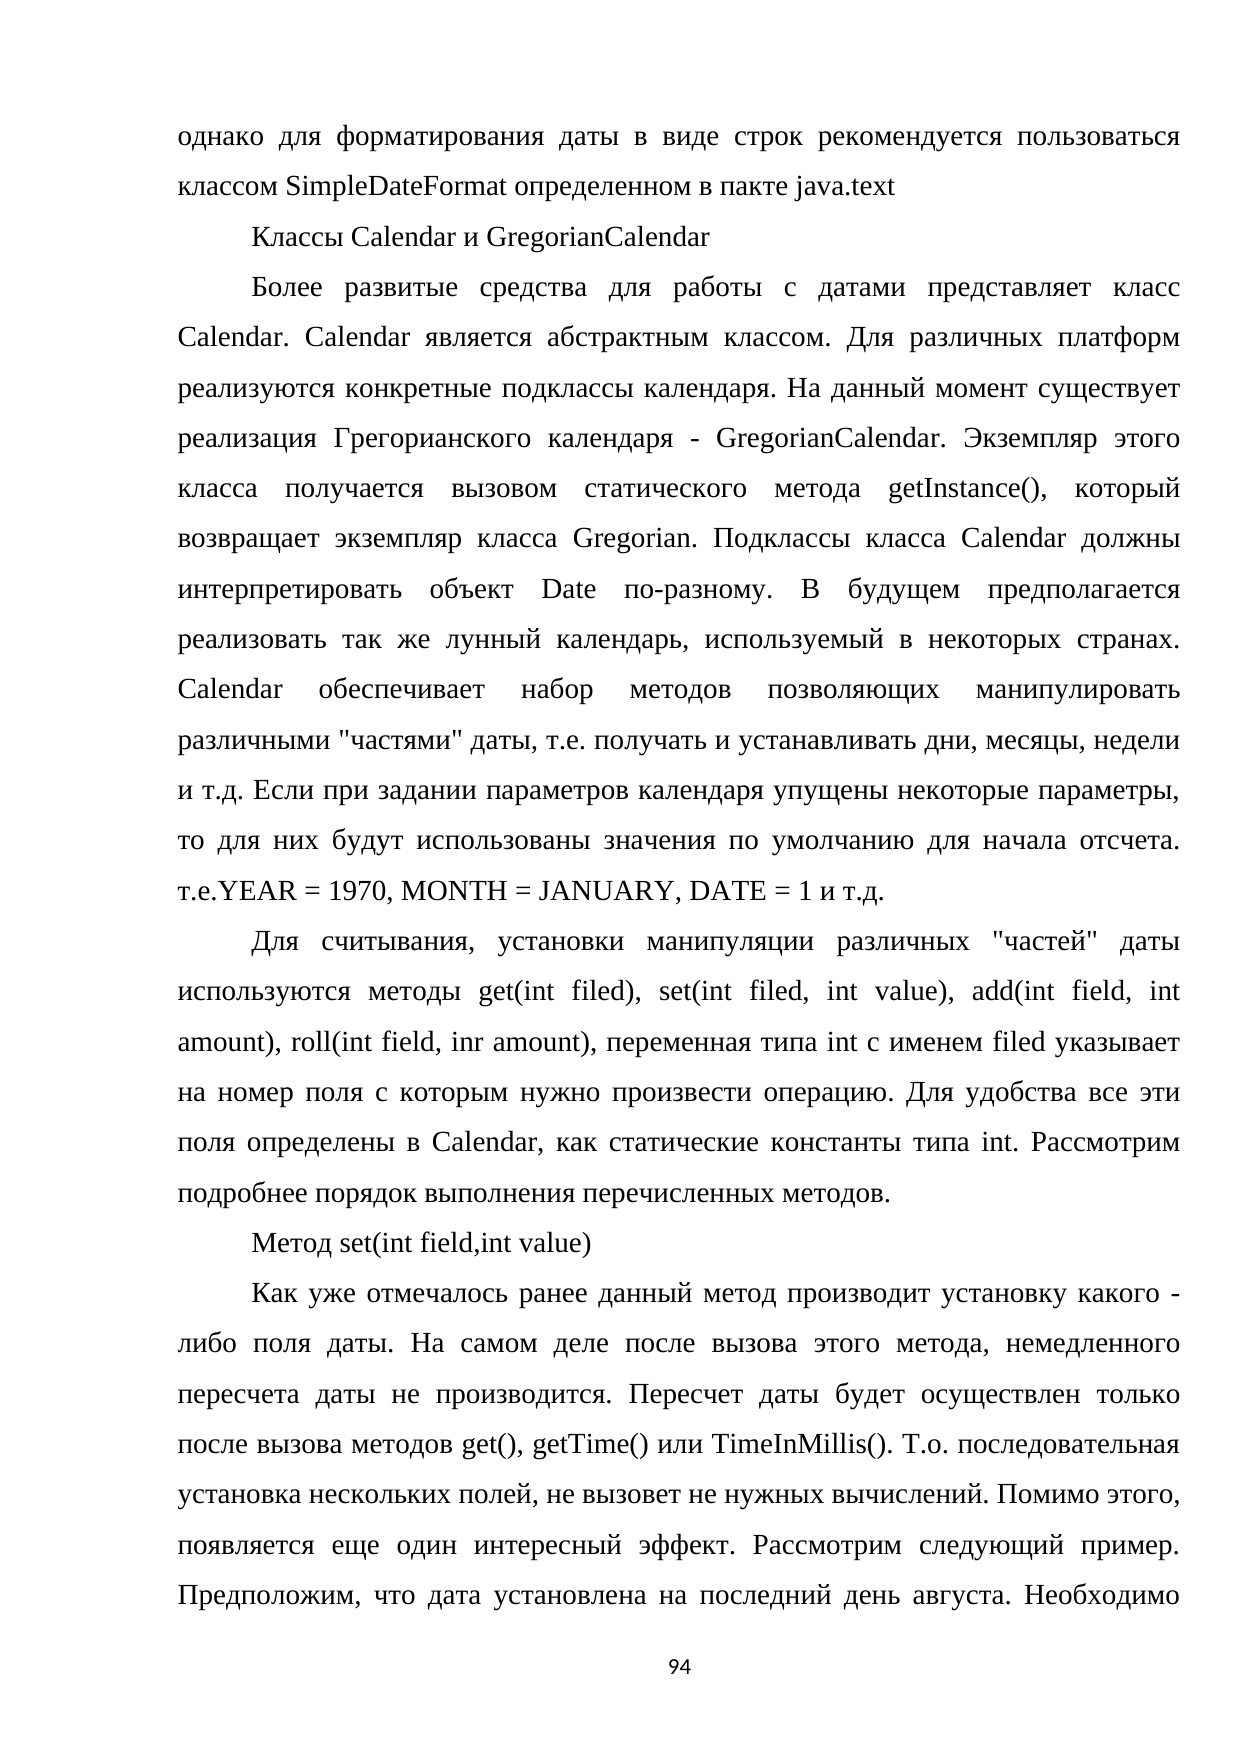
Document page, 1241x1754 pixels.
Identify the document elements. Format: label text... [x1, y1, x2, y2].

text Классы Calendar и GregorianCalendar [177, 219, 1181, 252]
text Более развитые средства для работы с датами представляет класс Calendar. Calendar является абстрактным классом. Для различных платформ реализуются конкретные подклассы календаря. На данный момент существует реализация Грегорианского календаря - GregorianCalendar. Экземпляр этого класса получается вызовом статического метода getInstance(), который возвращает экземпляр класса Gregorian. Подклассы класса Calendar должны интерпретировать объект Date по-разному. В будущем предполагается реализовать так же лунный календарь, используемый в некоторых странах. Calendar обеспечивает набор методов позволяющих манипулировать различными "частями" даты, т.е. получать и устанавливать дни, месяцы, недели и т.д. Если при задании параметров календаря упущены некоторые параметры, то для них будут использованы значения по умолчанию для начала отсчета. т.е.YEAR = 1970, MONTH = JANUARY, DATE = 1 и т.д. [177, 269, 1181, 906]
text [177, 118, 1181, 202]
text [177, 1275, 1181, 1611]
text Метод set(int field,int value) [177, 1225, 1181, 1258]
text Для считывания, установки манипуляции различных "частей" даты используются методы get(int filed), set(int filed, int value), add(int field, int amount), roll(int field, inr amount), переменная типа int с именем filed указывает на номер поля с которым нужно произвести операцию. Для удобства все эти поля определены в Calendar, как статические константы типа int. Рассмотрим подробнее порядок выполнения перечисленных методов. [177, 923, 1181, 1208]
